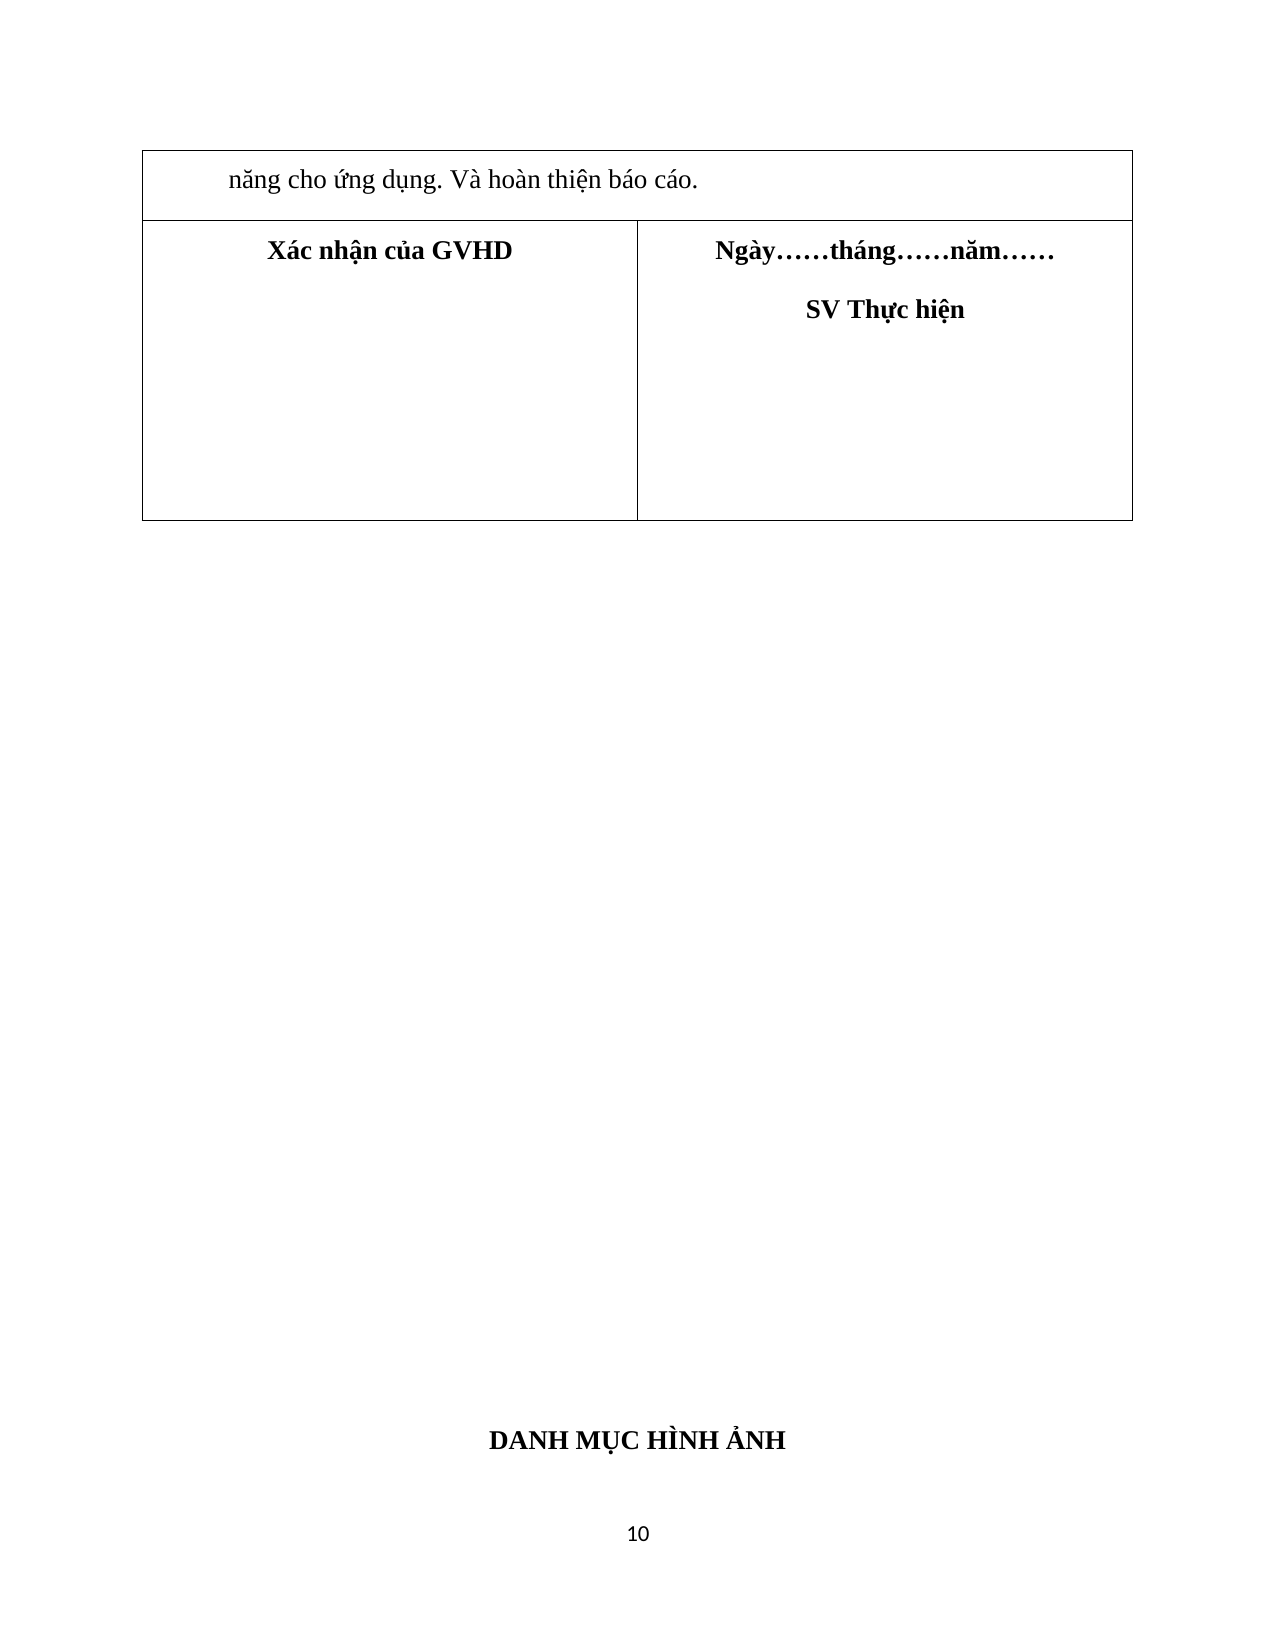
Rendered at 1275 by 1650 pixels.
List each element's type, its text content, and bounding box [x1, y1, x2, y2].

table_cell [143, 151, 1132, 220]
subtitle DANH MỤC HÌNH ẢNH [150, 1424, 1125, 1456]
table_cell Xác nhận của GVHD [143, 221, 637, 519]
table_cell Ngày……tháng……năm…… SV Thực hiện [638, 221, 1132, 519]
